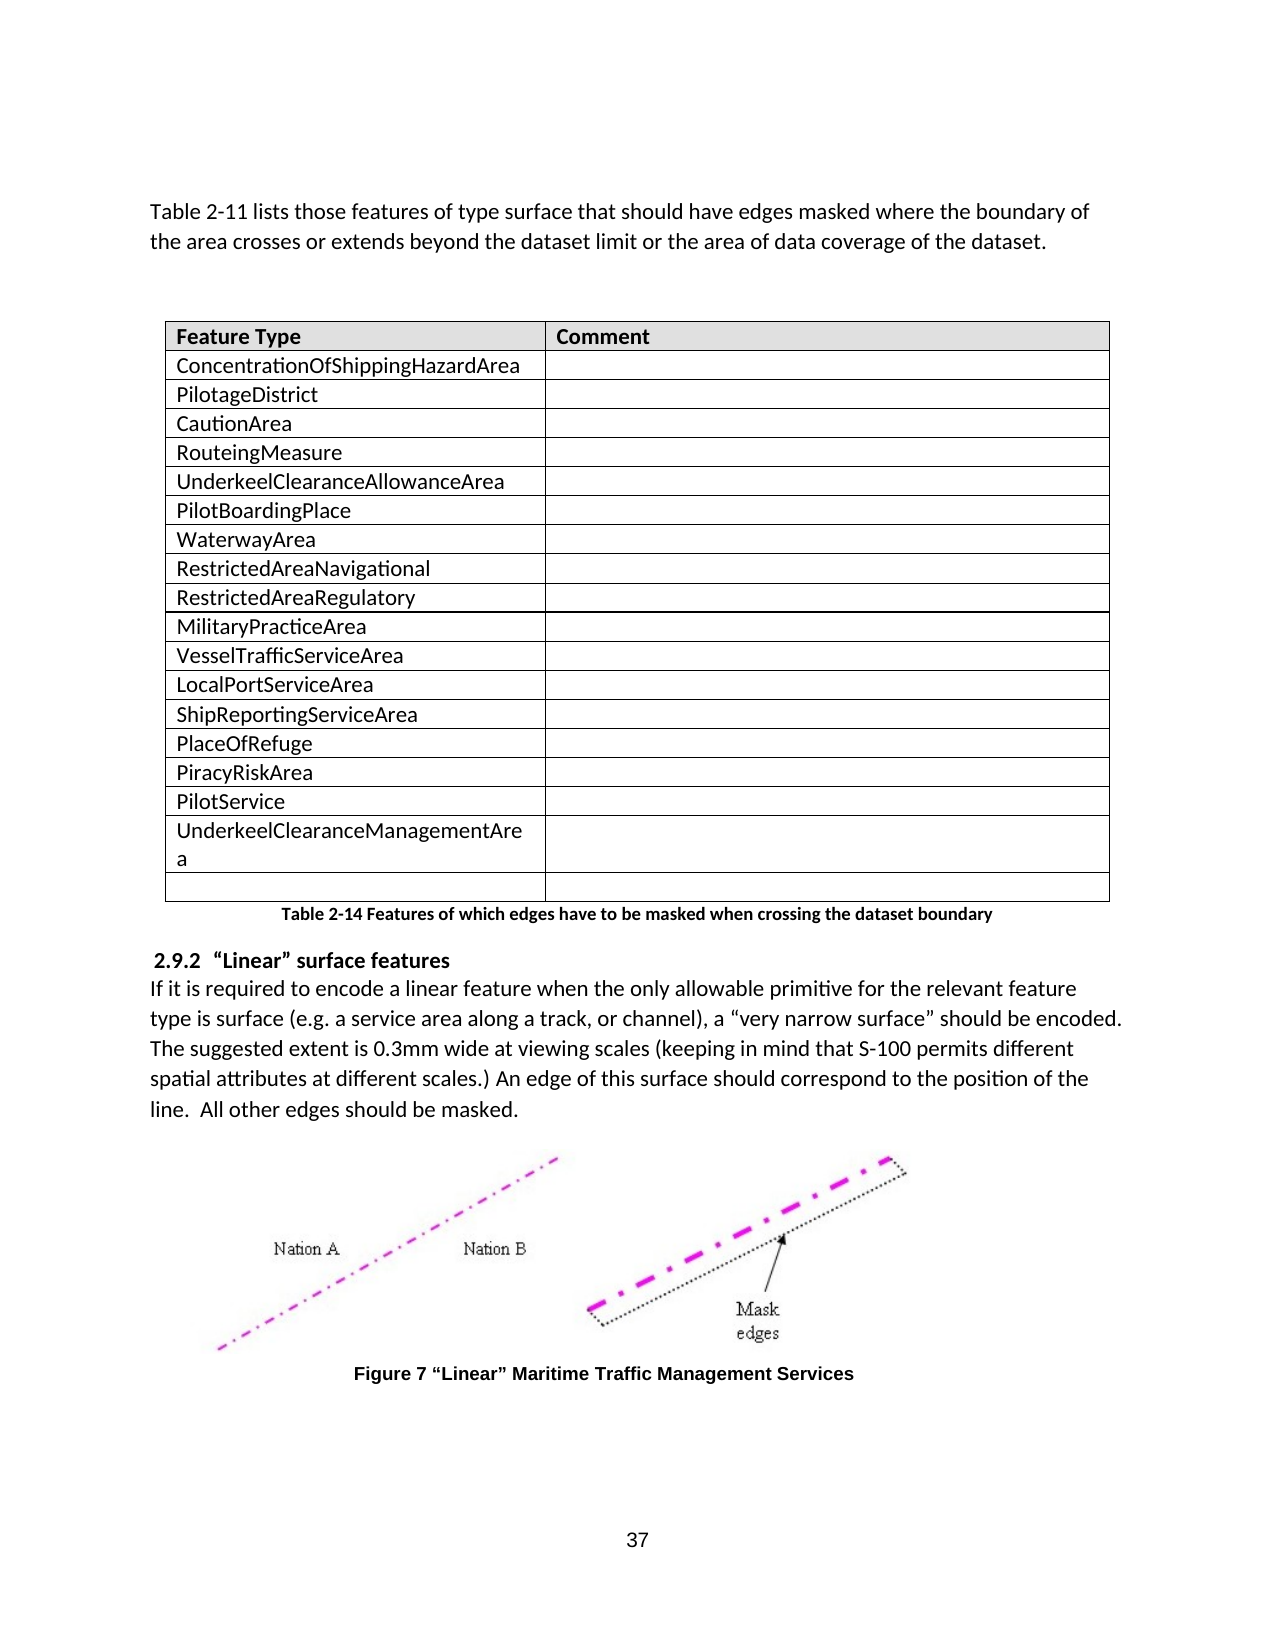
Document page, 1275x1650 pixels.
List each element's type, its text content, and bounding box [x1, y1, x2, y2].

table_cell PilotService [166, 787, 545, 815]
table_header Feature Type [166, 322, 545, 350]
table_cell [546, 758, 1109, 786]
table_cell VesselTrafficServiceArea [166, 642, 545, 669]
table_cell LocalPortServiceArea [166, 671, 545, 699]
table_cell [546, 816, 1109, 872]
text Table 2-11 lists those features of type surface that should have edges masked where the boundary of the area crosses or extends beyond the dataset limit or the area of data coverage of the dataset. [150, 197, 1125, 255]
table_cell [546, 613, 1109, 641]
table_cell RestrictedAreaRegulatory [166, 584, 545, 611]
table_header Comment [546, 322, 1109, 350]
text If it is required to encode a linear feature when the only allowable primitive for the relevant feature type is surface (e.g. a service area along a track, or channel), a “very narrow surface” should be encoded. The suggested extent is 0.3mm wide at viewing scales (keeping in mind that S-100 permits different spatial attributes at different scales.) An edge of this surface should correspond to the position of the line. All other edges should be masked. [150, 974, 1125, 1123]
picture [182, 1149, 1026, 1354]
table_cell PlaceOfRefuge [166, 729, 545, 757]
table_cell [546, 554, 1109, 582]
table_cell [546, 380, 1109, 408]
table_cell [166, 873, 545, 901]
table_cell MilitaryPracticeArea [166, 613, 545, 641]
table_cell [546, 584, 1109, 611]
table_cell [546, 496, 1109, 524]
table_cell ShipReportingServiceArea [166, 700, 545, 728]
subtitle “Linear” surface features [153, 946, 1125, 974]
table_cell [546, 642, 1109, 669]
table_cell PilotageDistrict [166, 380, 545, 408]
table_cell UnderkeelClearanceAllowanceArea [166, 467, 545, 495]
table_cell RouteingMeasure [166, 438, 545, 466]
table_cell [546, 873, 1109, 901]
table_cell PiracyRiskArea [166, 758, 545, 786]
table_cell [546, 671, 1109, 699]
table_cell UnderkeelClearanceManagementArea [166, 816, 545, 872]
table_cell WaterwayArea [166, 525, 545, 553]
table_cell [546, 438, 1109, 466]
table_cell RestrictedAreaNavigational [166, 554, 545, 582]
table_cell CautionArea [166, 409, 545, 437]
table_cell [546, 700, 1109, 728]
table_cell PilotBoardingPlace [166, 496, 545, 524]
table_cell ConcentrationOfShippingHazardArea [166, 351, 545, 379]
table_cell [546, 729, 1109, 757]
table_cell [546, 525, 1109, 553]
table_cell [546, 409, 1109, 437]
table_cell [546, 787, 1109, 815]
table_cell [546, 351, 1109, 379]
table_cell [546, 467, 1109, 495]
